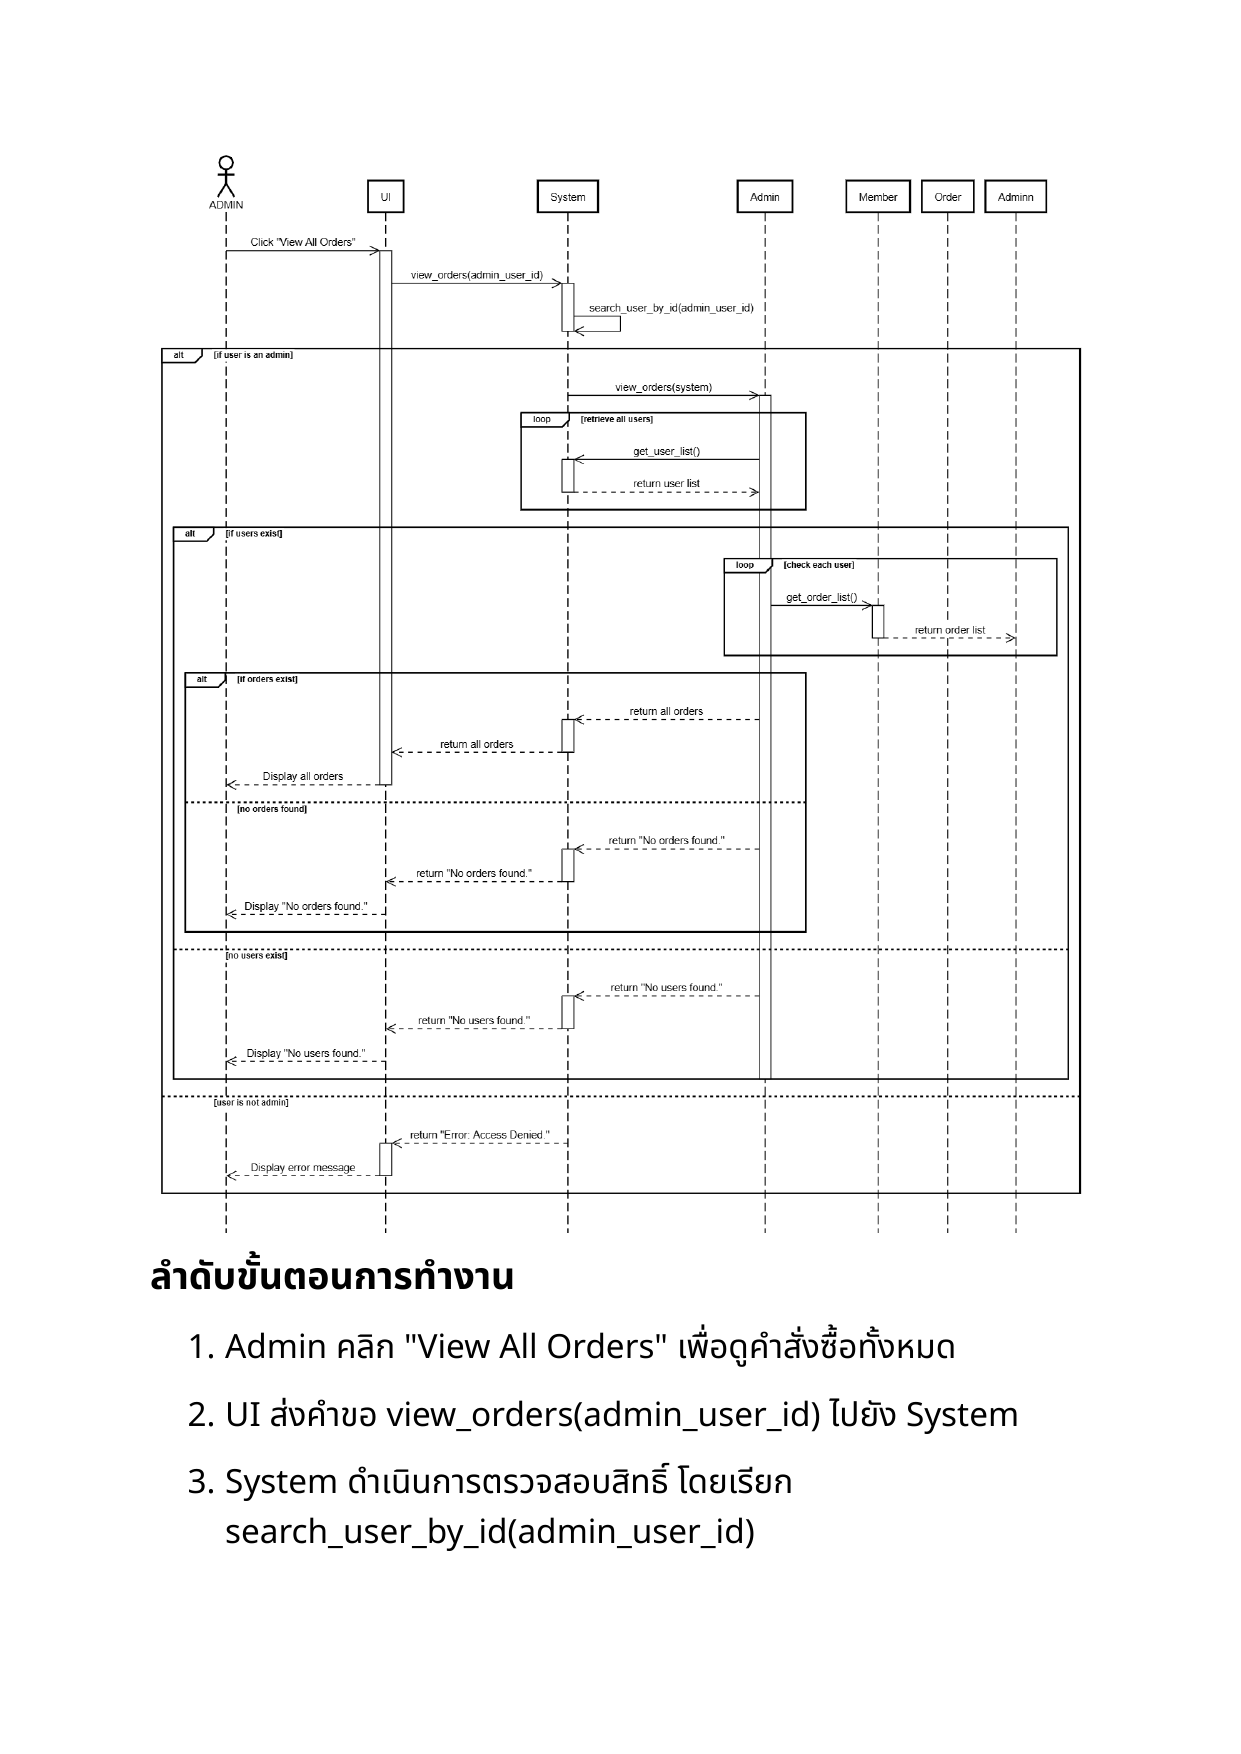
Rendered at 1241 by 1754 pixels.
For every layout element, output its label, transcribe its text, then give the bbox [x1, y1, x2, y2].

list System ดำเนินการตรวจสอบสิทธิ์ โดยเรียก search_user_by_id(admin_user_id) [187, 1458, 1090, 1554]
picture [150, 150, 1091, 1233]
list Admin คลิก "View All Orders" เพื่อดูคำสั่งซื้อทั้งหมด [187, 1323, 1090, 1374]
list UI ส่งคำขอ view_orders(admin_user_id) ไปยัง System [187, 1390, 1090, 1441]
text ลำดับขั้นตอนการทำงาน [150, 1250, 1090, 1306]
